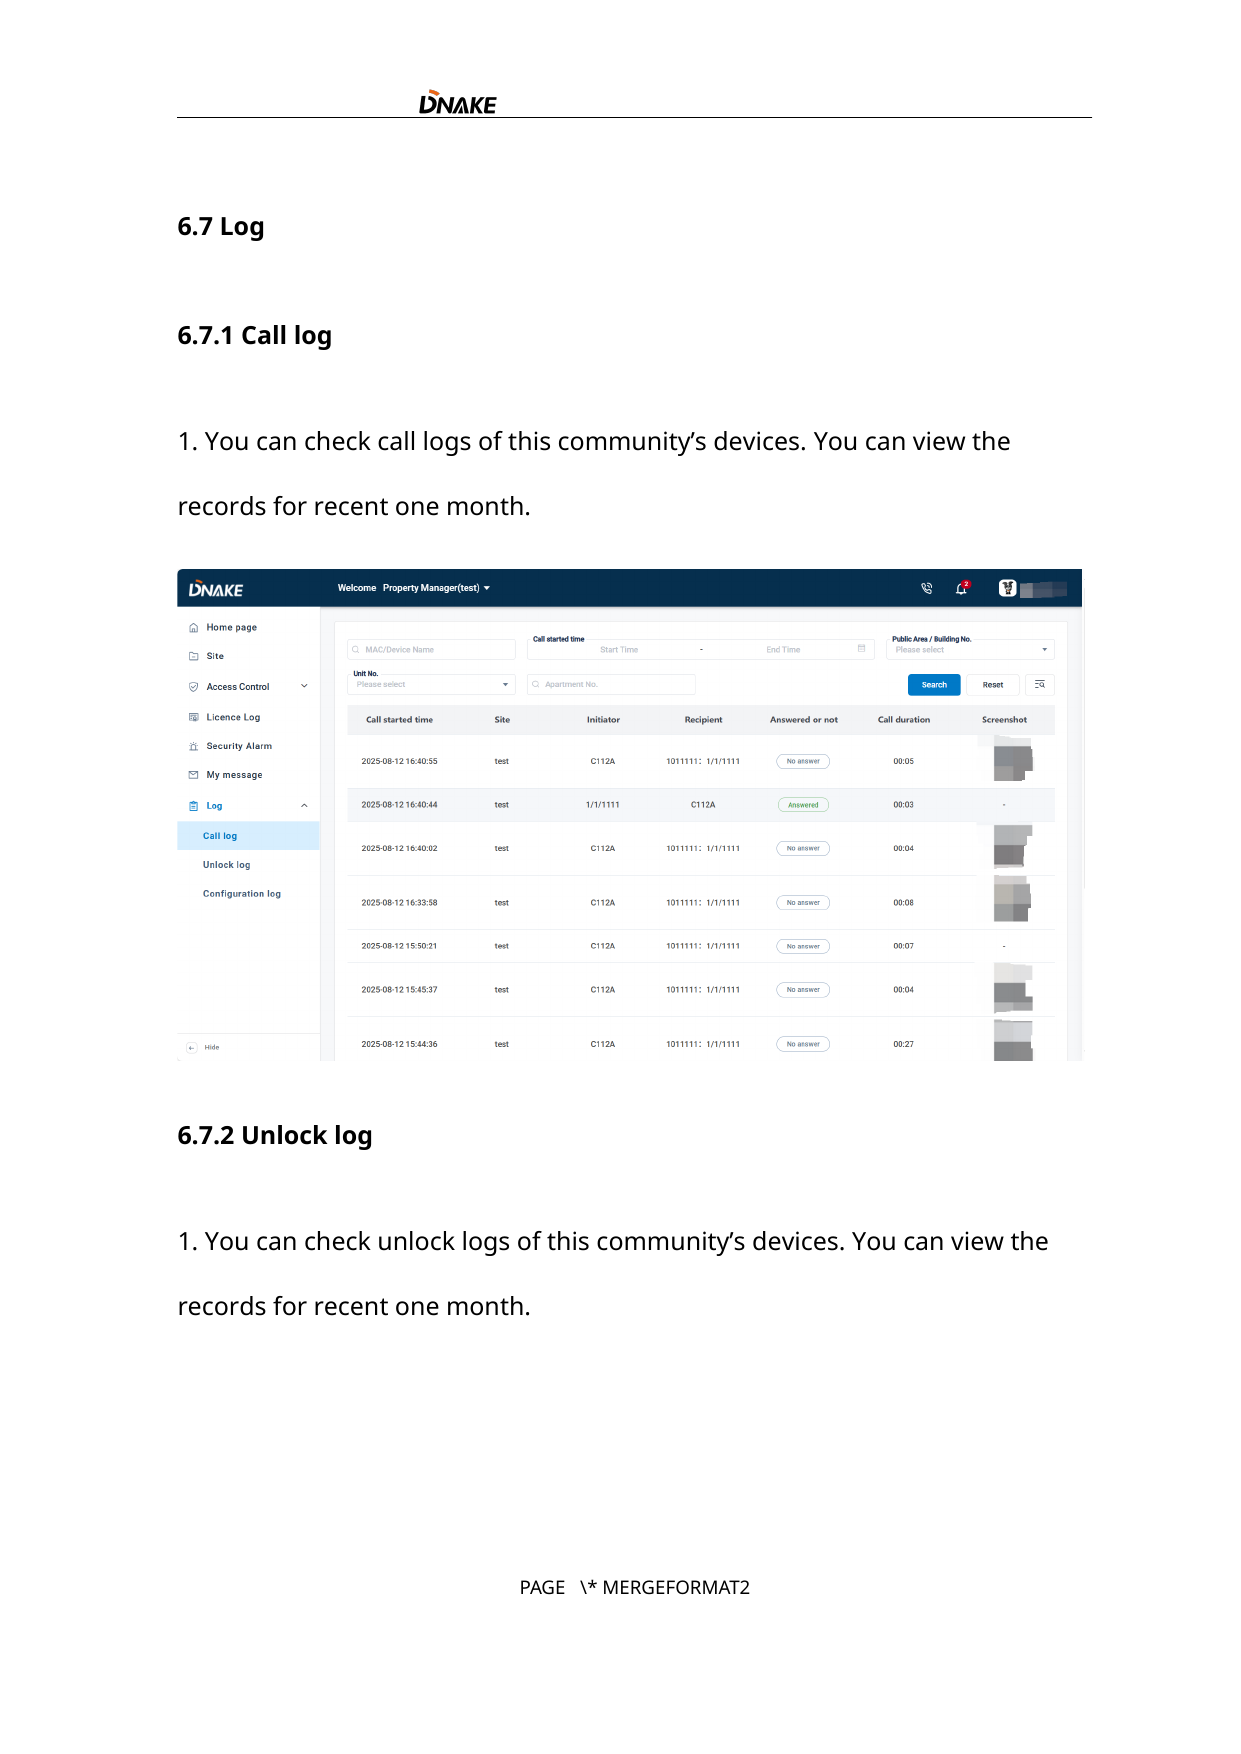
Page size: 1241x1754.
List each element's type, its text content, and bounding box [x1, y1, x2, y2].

subtitle 6.7.2 Unlock log [177, 1102, 1092, 1167]
list 6.7 Log [177, 193, 1092, 258]
picture [418, 88, 497, 115]
picture [177, 569, 1085, 1061]
text 1. You can check call logs of this community’s devices. You can view the records for recent one month. [177, 408, 1092, 538]
subtitle 6.7.1 Call log [177, 302, 1092, 367]
text 1. You can check unlock logs of this community’s devices. You can view the records for recent one month. [177, 1208, 1092, 1338]
